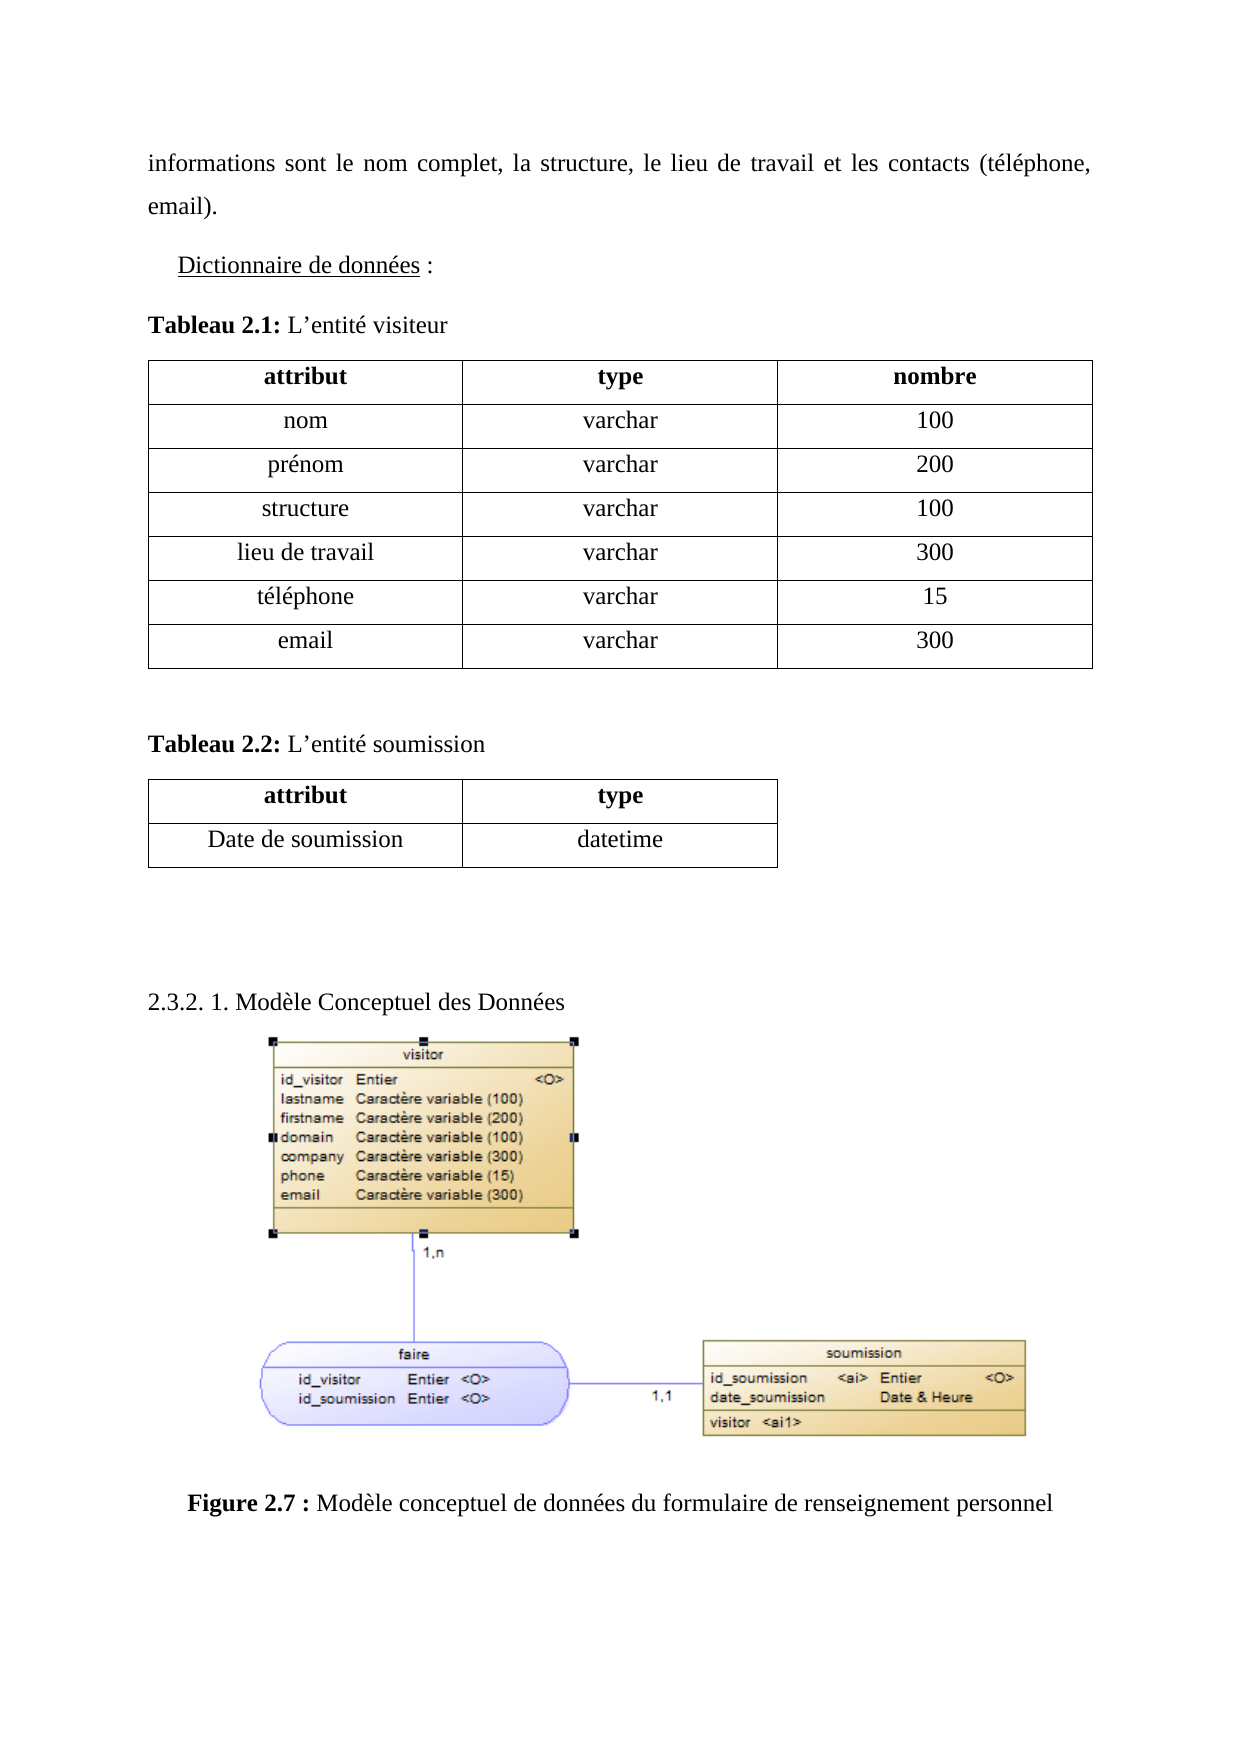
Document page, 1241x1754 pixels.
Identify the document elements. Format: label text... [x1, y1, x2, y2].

table_cell email [149, 625, 462, 668]
text Dictionnaire de données : [148, 251, 1093, 279]
picture [229, 1030, 1041, 1457]
table_cell datetime [463, 824, 777, 867]
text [148, 148, 1093, 219]
table_header attribut [149, 780, 462, 823]
table_cell structure [149, 493, 462, 536]
text Modèle Conceptuel des Données [148, 987, 1093, 1016]
table_cell varchar [463, 449, 777, 492]
table_cell varchar [463, 405, 777, 448]
table_cell varchar [463, 537, 777, 580]
table_cell 200 [778, 449, 1092, 492]
table_cell Date de soumission [149, 824, 462, 867]
table_cell nom [149, 405, 462, 448]
table_cell varchar [463, 493, 777, 536]
table_cell 300 [778, 537, 1092, 580]
table_cell prénom [149, 449, 462, 492]
table_header type [463, 780, 777, 823]
table_header type [463, 361, 777, 404]
table_header nombre [778, 361, 1092, 404]
table_cell 15 [778, 581, 1092, 624]
table_cell téléphone [149, 581, 462, 624]
text Tableau 2.1: L’entité visiteur [148, 310, 1093, 339]
table_cell 100 [778, 493, 1092, 536]
table_cell lieu de travail [149, 537, 462, 580]
text Figure 2.7 : Modèle conceptuel de données du formulaire de renseignement personnel [148, 1488, 1093, 1516]
table_cell varchar [463, 581, 777, 624]
text Tableau 2.2: L’entité soumission [148, 729, 1093, 758]
table_cell varchar [463, 625, 777, 668]
table_cell 100 [778, 405, 1092, 448]
table_header attribut [149, 361, 462, 404]
table_cell 300 [778, 625, 1092, 668]
